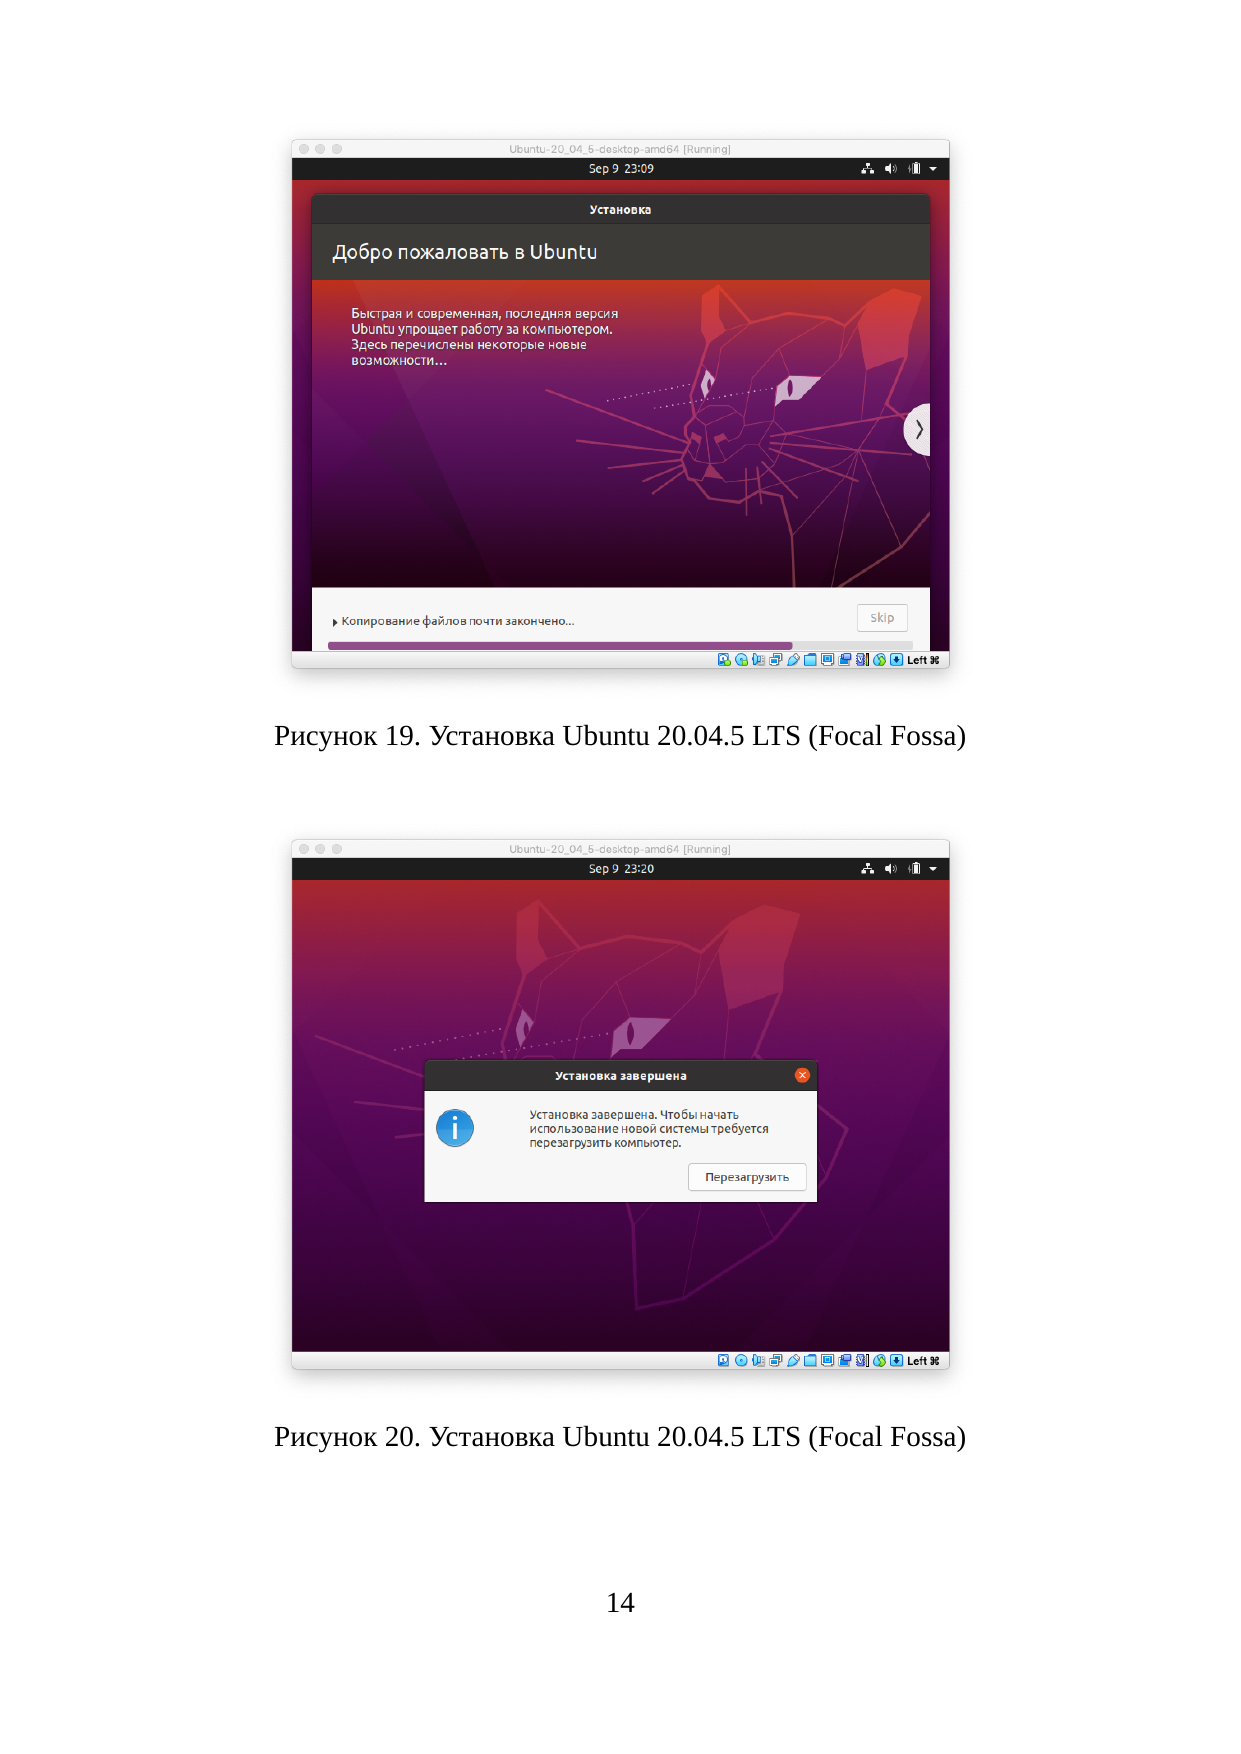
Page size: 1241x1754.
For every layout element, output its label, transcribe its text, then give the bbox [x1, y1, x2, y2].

list Рисунок 20. Установка Ubuntu 20.04.5 LTS (Focal Fossa) [118, 1419, 1122, 1453]
picture [264, 818, 977, 1403]
list Рисунок 19. Установка Ubuntu 20.04.5 LTS (Focal Fossa) [118, 718, 1122, 752]
picture [264, 118, 977, 702]
